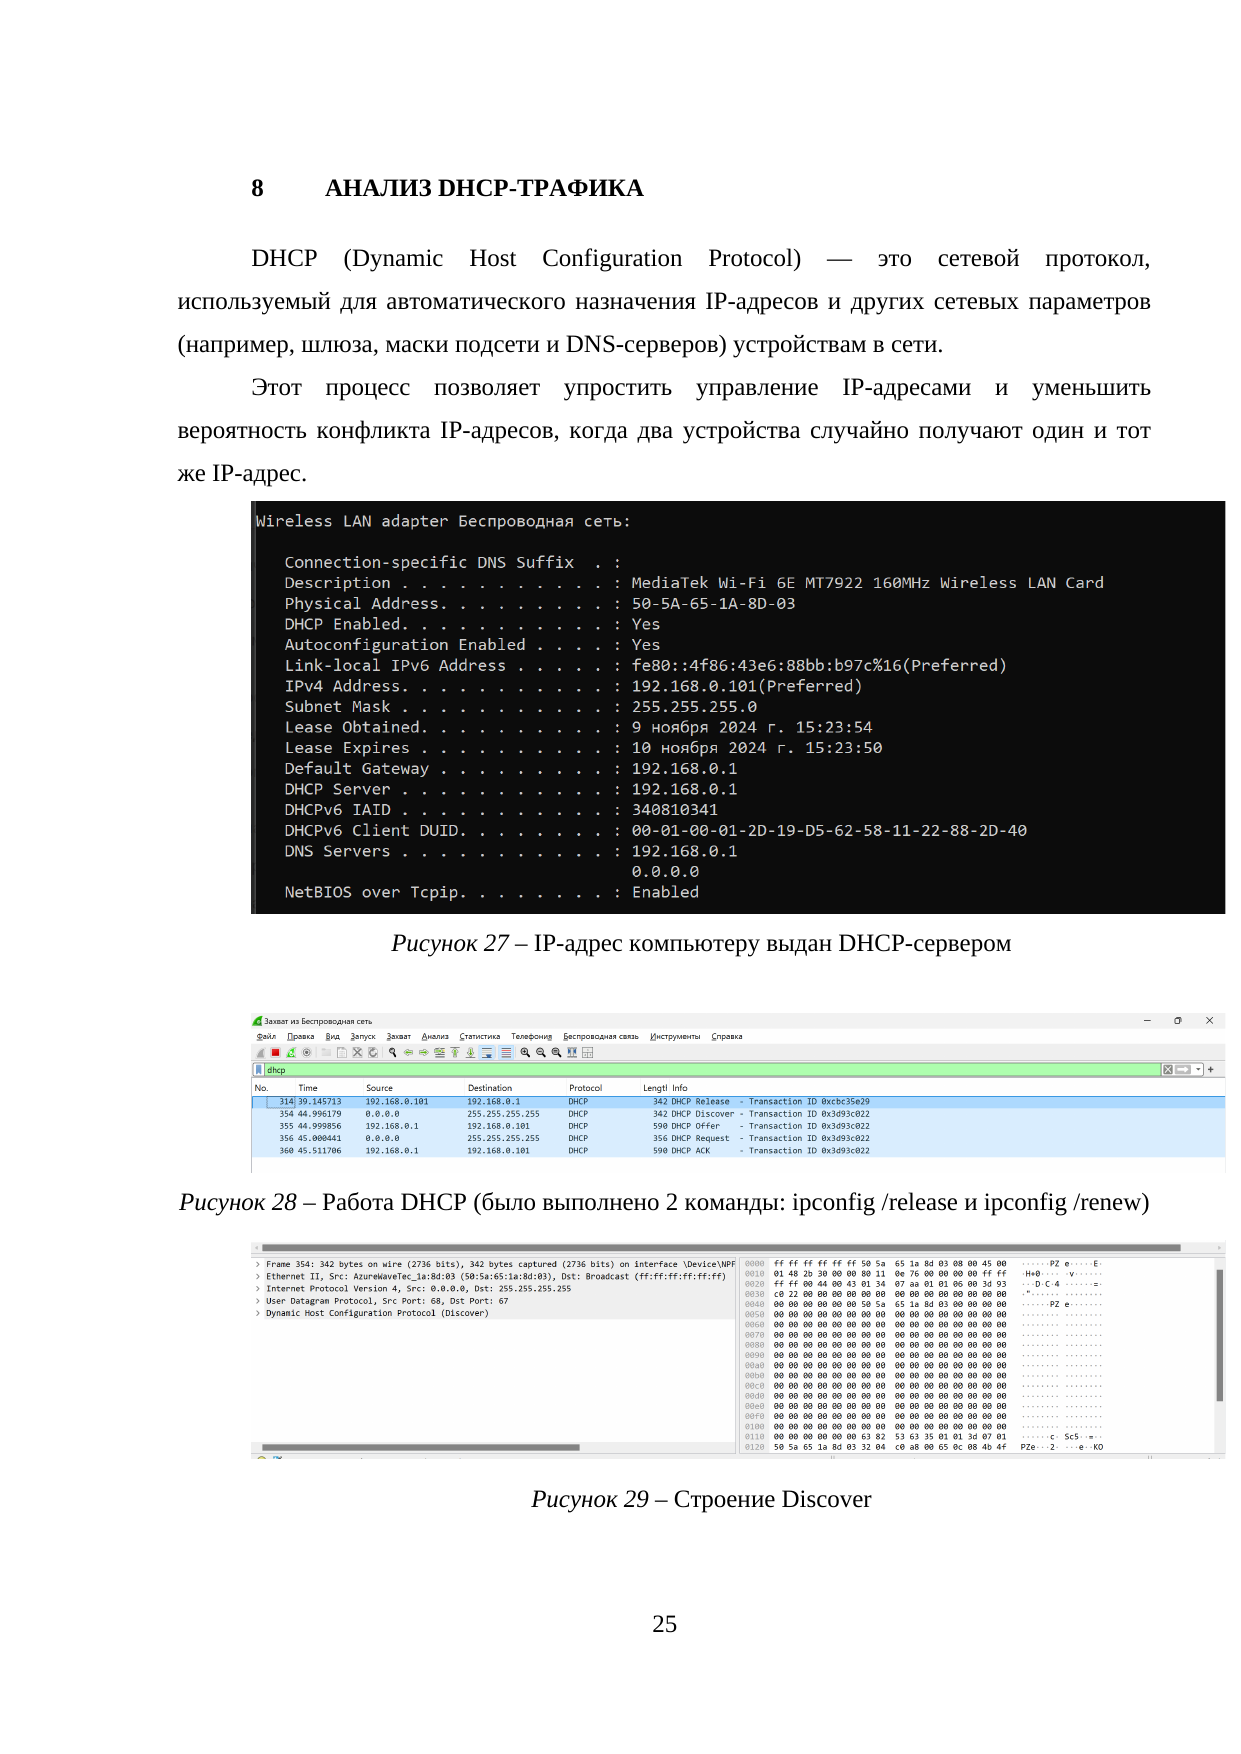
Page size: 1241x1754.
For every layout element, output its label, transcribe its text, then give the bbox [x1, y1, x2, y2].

subtitle АНАЛИЗ DHCP-ТРАФИКА [251, 173, 1152, 201]
text Рисунок 27 – IP-адрес компьютеру выдан DHCP-сервером [177, 928, 1152, 956]
picture [251, 501, 1226, 914]
picture [251, 1240, 1226, 1459]
picture [251, 1013, 1226, 1173]
text Рисунок 29 – Строение Discover [251, 1484, 1152, 1513]
text Рисунок 28 – Работа DHCP (было выполнено 2 команды: ipconfig /release и ipconfig /renew) [177, 1187, 1152, 1216]
text Этот процесс позволяет упростить управление IP-адресами и уменьшить вероятность конфликта IP-адресов, когда два устройства случайно получают один и тот же IP-адрес. [177, 372, 1152, 487]
text DHCP (Dynamic Host Configuration Protocol) — это сетевой протокол, используемый для автоматического назначения IP-адресов и других сетевых параметров (например, шлюза, маски подсети и DNS-серверов) устройствам в сети. [177, 243, 1152, 358]
